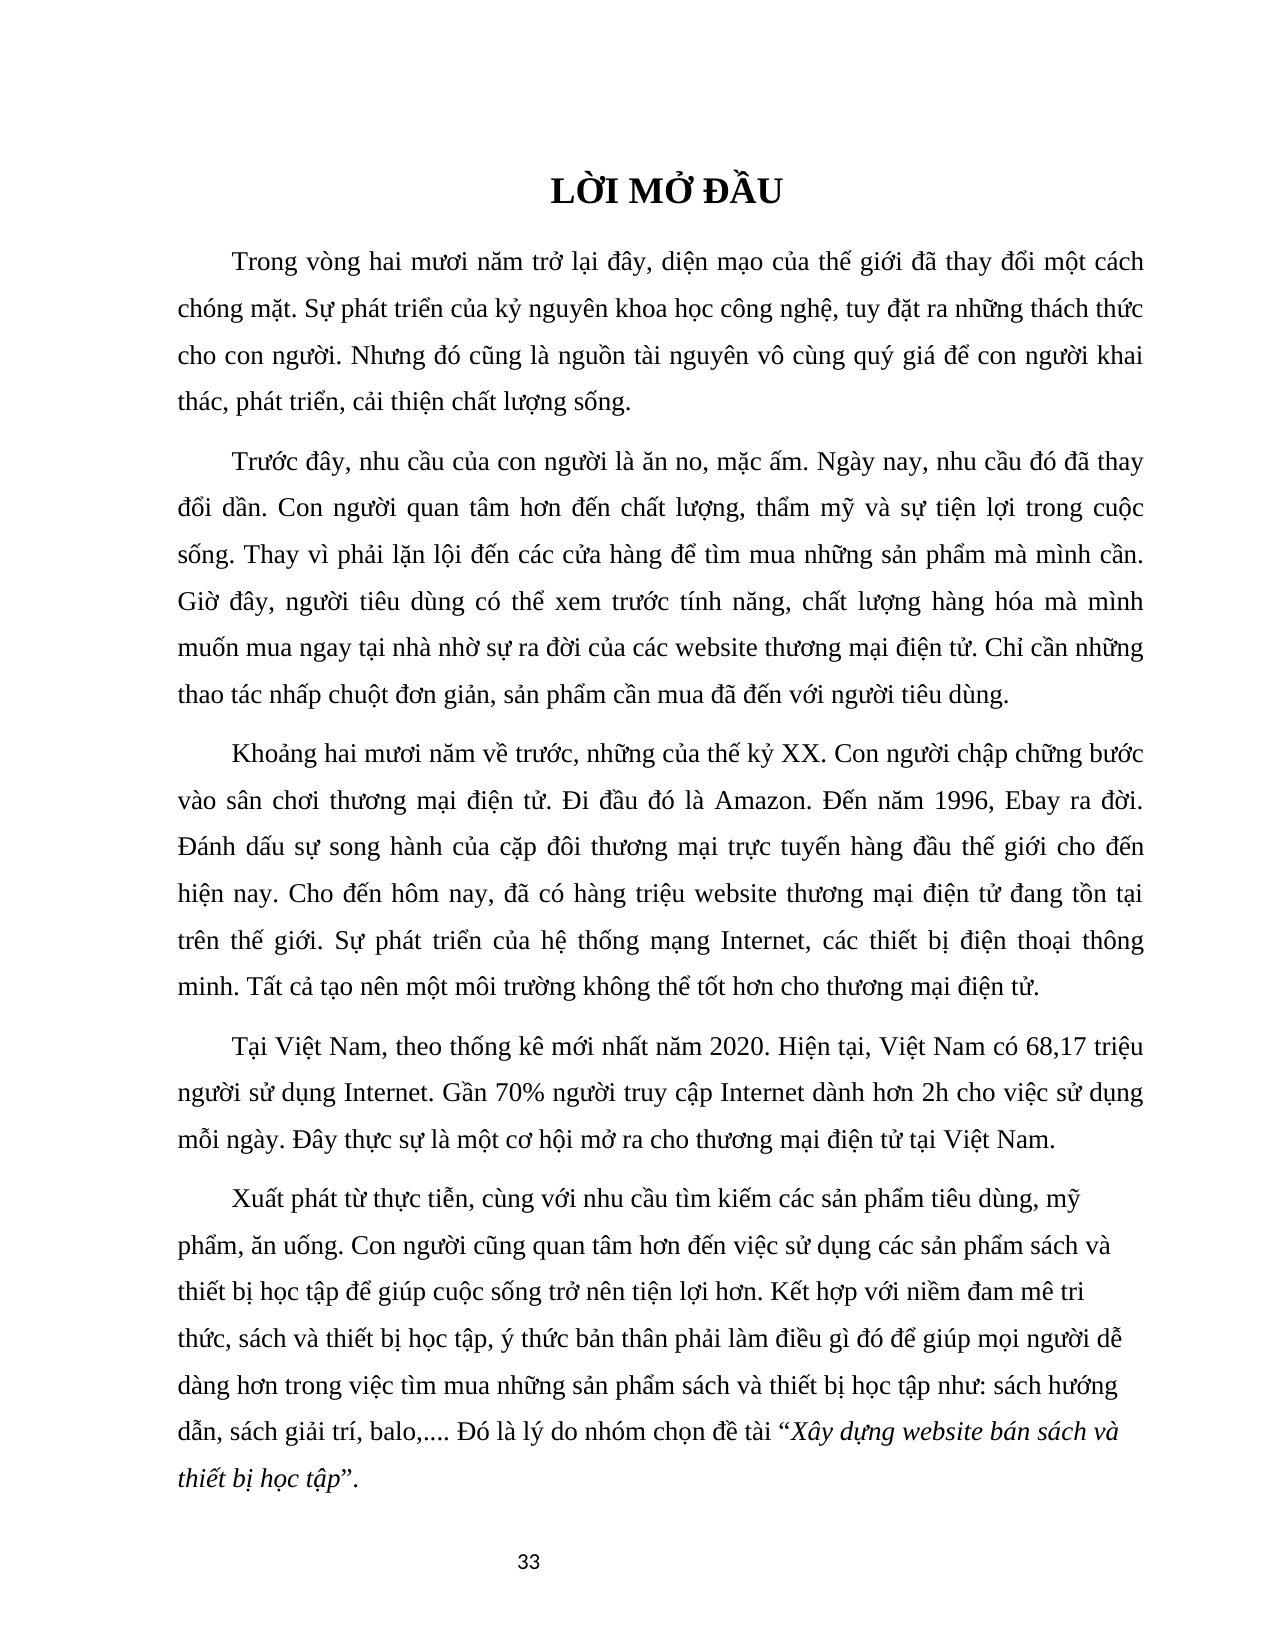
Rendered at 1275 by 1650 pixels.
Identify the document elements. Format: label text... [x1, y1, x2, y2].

text Khoảng hai mươi năm về trước, những của thế kỷ XX. Con người chập chững bước vào sân chơi thương mại điện tử. Đi đầu đó là Amazon. Đến năm 1996, Ebay ra đời. Đánh dấu sự song hành của cặp đôi thương mại trực tuyến hàng đầu thế giới cho đến hiện nay. Cho đến hôm nay, đã có hàng triệu website thương mại điện tử đang tồn tại trên thế giới. Sự phát triển của hệ thống mạng Internet, các thiết bị điện thoại thông minh. Tất cả tạo nên một môi trường không thể tốt hơn cho thương mại điện tử. [177, 737, 1145, 1002]
text Tại Việt Nam, theo thống kê mới nhất năm 2020. Hiện tại, Việt Nam có 68,17 triệu người sử dụng Internet. Gần 70% người truy cập Internet dành hơn 2h cho việc sử dụng mỗi ngày. Đây thực sự là một cơ hội mở ra cho thương mại điện tử tại Việt Nam. [177, 1030, 1145, 1154]
text Xuất phát từ thực tiễn, cùng với nhu cầu tìm kiếm các sản phẩm tiêu dùng, mỹ phẩm, ăn uống. Con người cũng quan tâm hơn đến việc sử dụng các sản phẩm sách và thiết bị học tập để giúp cuộc sống trở nên tiện lợi hơn. Kết hợp với niềm đam mê tri thức, sách và thiết bị học tập, ý thức bản thân phải làm điều gì đó để giúp mọi người dễ dàng hơn trong việc tìm mua những sản phẩm sách và thiết bị học tập như: sách hướng dẫn, sách giải trí, balo,.... Đó là lý do nhóm chọn đề tài “Xây dựng website bán sách và thiết bị học tập”. [177, 1182, 1145, 1493]
text Trước đây, nhu cầu của con người là ăn no, mặc ấm. Ngày nay, nhu cầu đó đã thay đổi dần. Con người quan tâm hơn đến chất lượng, thẩm mỹ và sự tiện lợi trong cuộc sống. Thay vì phải lặn lội đến các cửa hàng để tìm mua những sản phẩm mà mình cần. Giờ đây, người tiêu dùng có thể xem trước tính năng, chất lượng hàng hóa mà mình muốn mua ngay tại nhà nhờ sự ra đời của các website thương mại điện tử. Chỉ cần những thao tác nhấp chuột đơn giản, sản phẩm cần mua đã đến với người tiêu dùng. [177, 445, 1145, 709]
text Trong vòng hai mươi năm trở lại đây, diện mạo của thế giới đã thay đổi một cách chóng mặt. Sự phát triển của kỷ nguyên khoa học công nghệ, tuy đặt ra những thách thức cho con người. Nhưng đó cũng là nguồn tài nguyên vô cùng quý giá để con người khai thác, phát triển, cải thiện chất lượng sống. [177, 246, 1145, 417]
subtitle LỜI MỞ ĐẦU [177, 168, 1157, 211]
